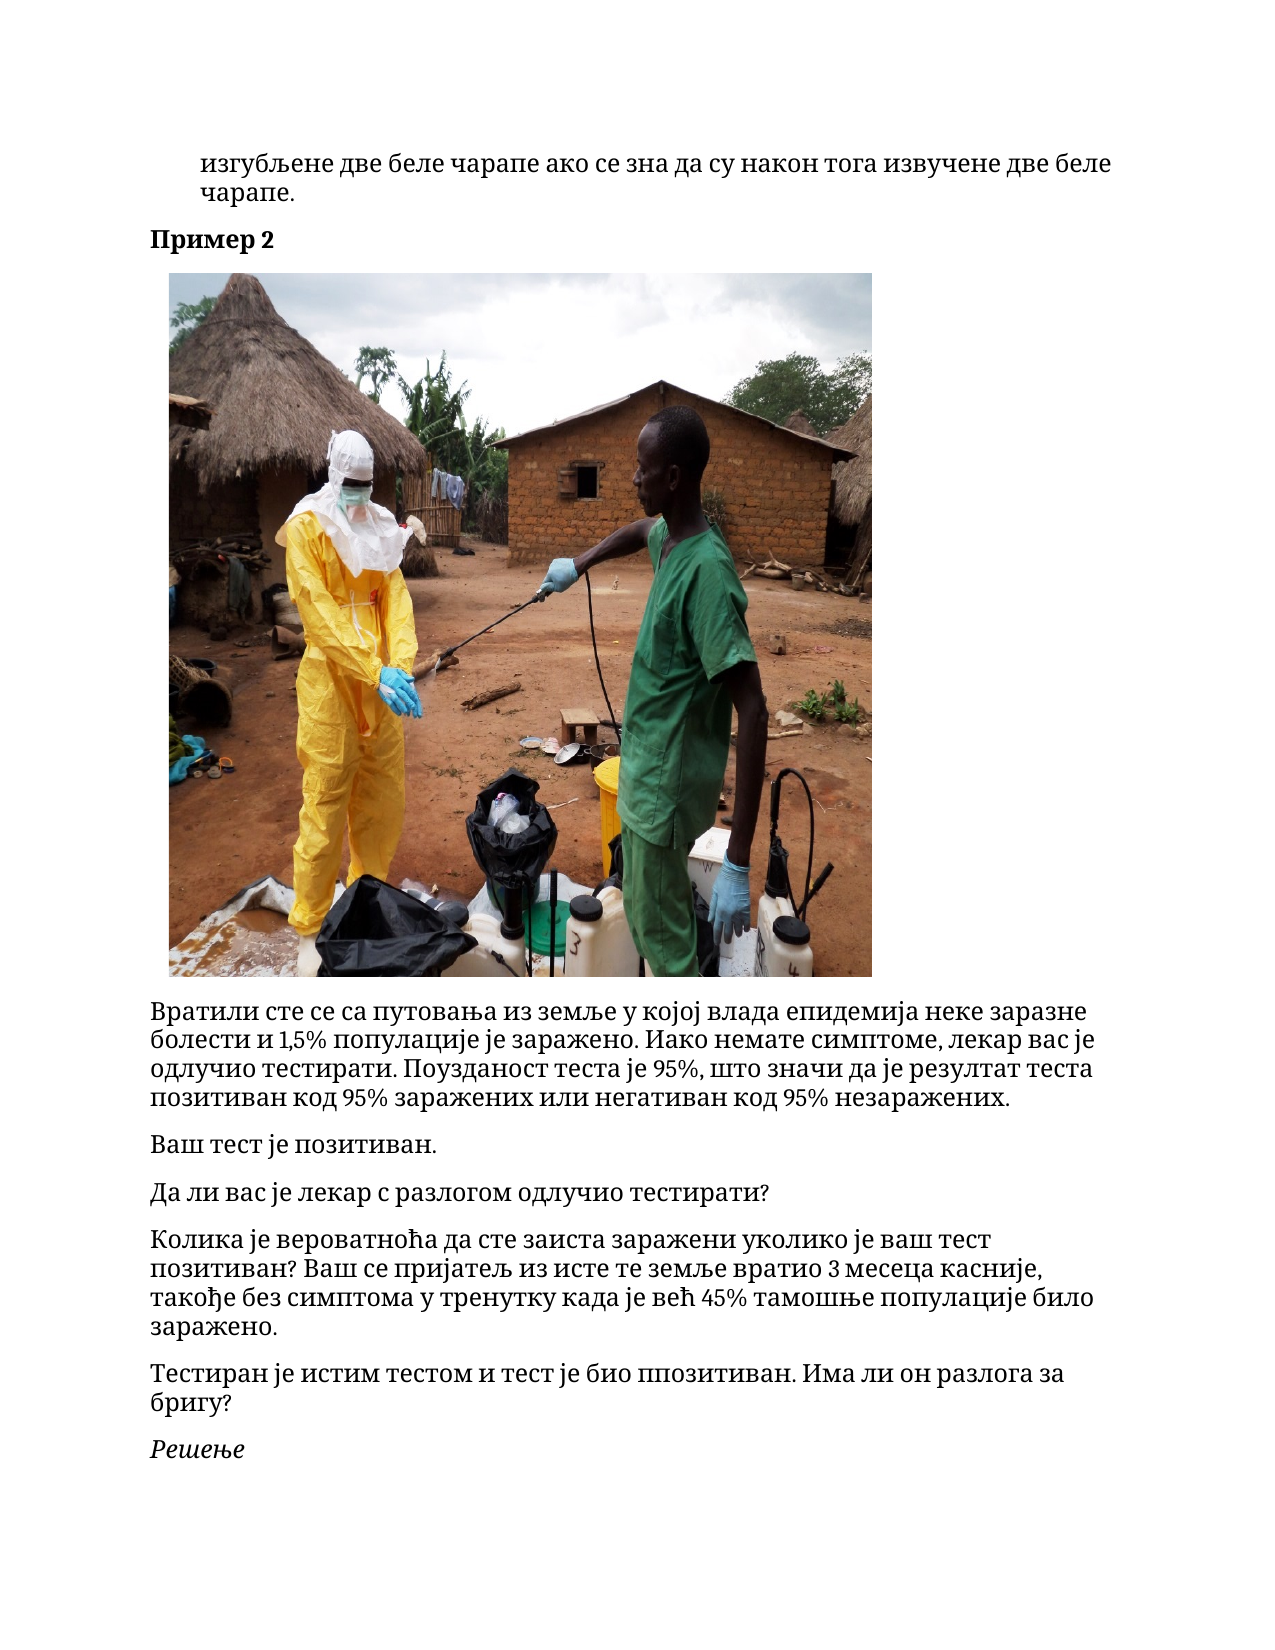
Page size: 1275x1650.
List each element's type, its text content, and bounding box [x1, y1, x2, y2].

text Тестиран је истим тестом и тест је био ппозитиван. Има ли он разлога за бригу? [150, 1360, 1125, 1418]
text Колика је вероватноћа да сте заиста заражени уколико је ваш тест позитиван? Ваш се пријатељ из исте те земље вратио 3 месеца касније, такође без симптома у тренутку када је већ 45% тамошње популације било заражено. [150, 1226, 1125, 1341]
picture [168, 273, 872, 977]
text Вратили сте се са путовања из земље у којој влада епидемија неке заразне болести и 1,5% популације је заражено. Иако немате симптоме, лекар вас је одлучио тестирати. Поузданост теста је 95%, што значи да је резултат теста позитиван код 95% заражених или негативан код 95% незаражених. [150, 998, 1125, 1113]
text Решење [150, 1436, 1125, 1465]
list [150, 150, 1125, 207]
text Да ли вас је лекар с разлогом одлучио тестирати? [150, 1179, 1125, 1208]
text Ваш тест је позитиван. [150, 1131, 1125, 1160]
text Пример 2 [150, 226, 1125, 255]
